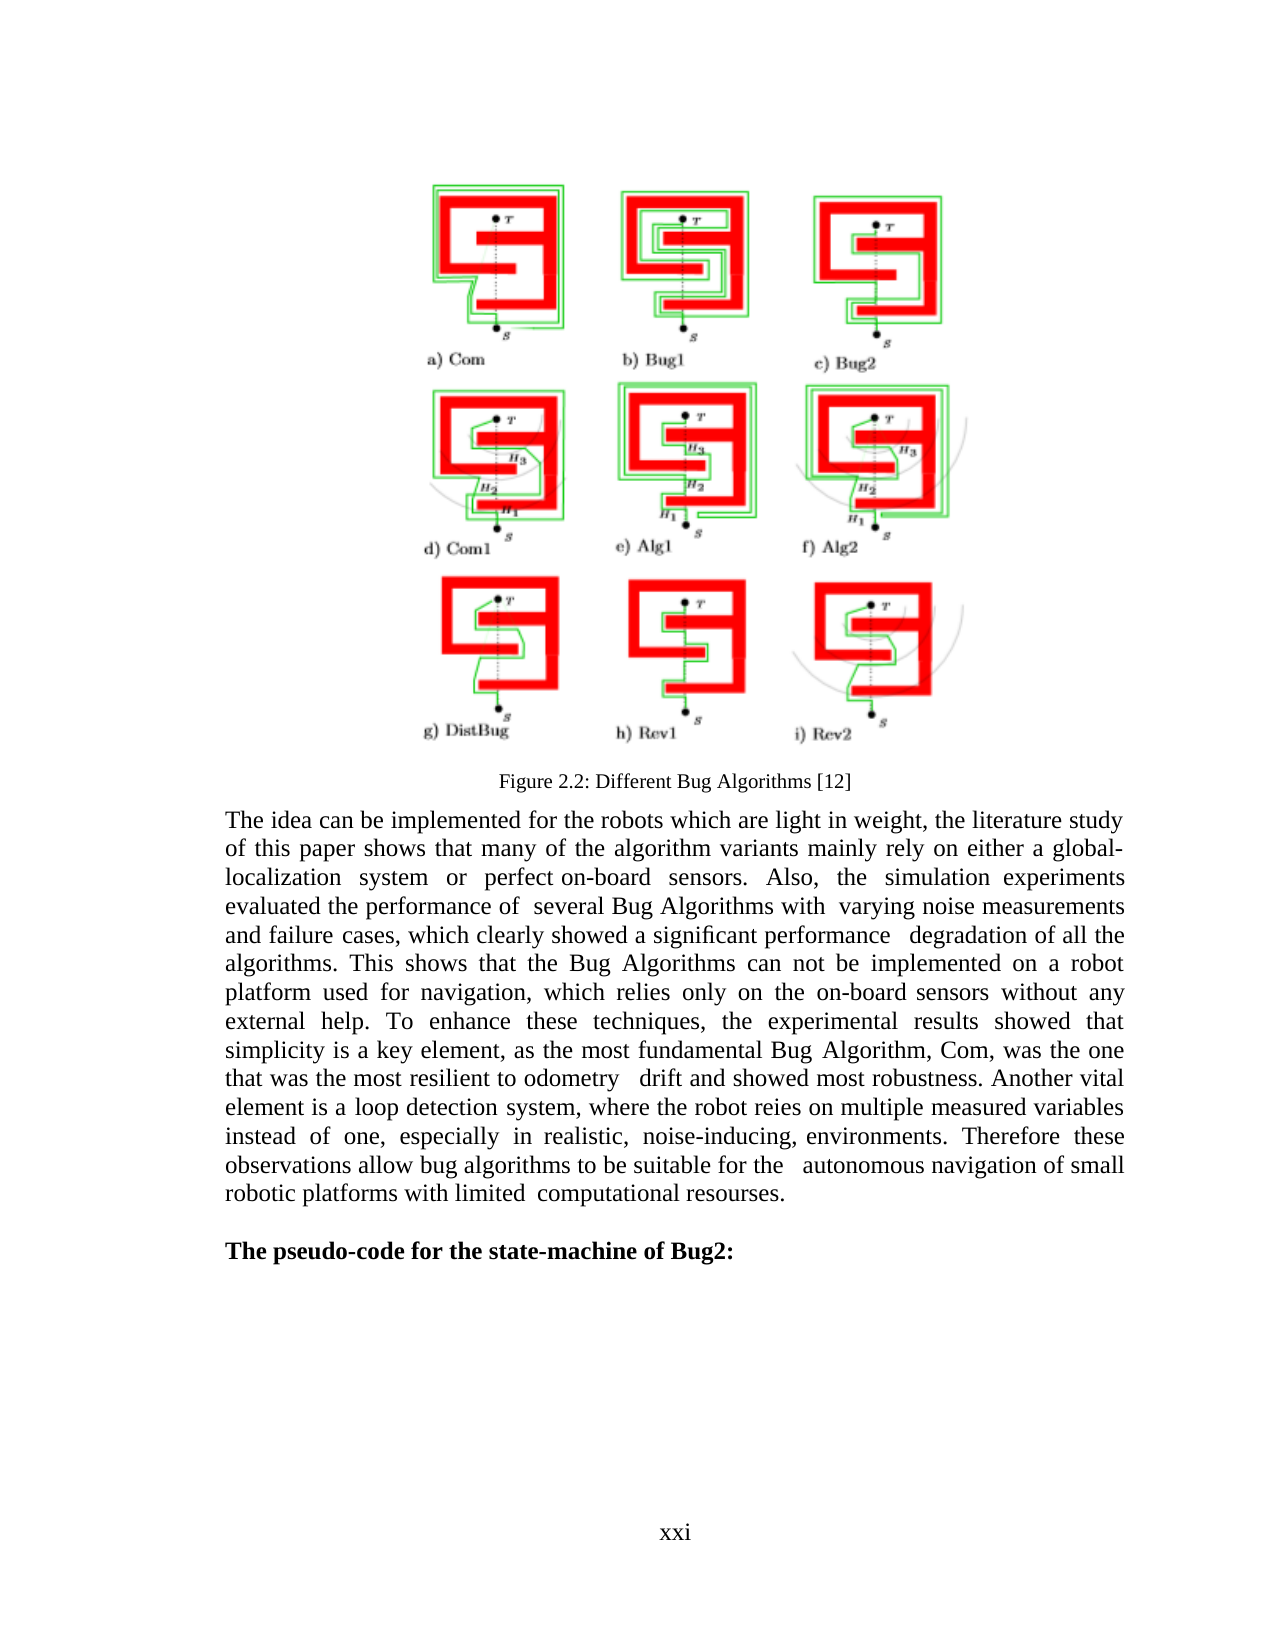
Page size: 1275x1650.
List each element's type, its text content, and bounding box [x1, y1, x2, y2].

picture [378, 150, 972, 769]
text The idea can be implemented for the robots which are light in weight, the literature study of this paper shows that many of the algorithm variants mainly rely on either a global-localization system or perfectton-board sensors. Also, the simulation3experiments evaluated the performance of several Bug Algorithms withdvarying noise measurements and failurercases, which clearly showed a signiﬁcant performancewdegradation of all the algorithms. This shows that the Bug Algorithms can not be implemented on a robot platform used for navigation, which relies only on the on-boardrsensors without any external help. To enhance these techniques, the experimental results showed that simplicity is a key element, as the most fundamental BugfAlgorithm, Com, was the one that was the mosttresilient to odometrymdrift and showed most robustness. Another vital element is arloop detectionrsystem, where the robot reies on multiple measured variables instead of one, especially inerealistic, noise-inducing,renvironments. Therefore these observations allow bug algorithms to be suitable for thewautonomous navigation of small robotic platforms with limitedecomputational resourses. [225, 805, 1125, 1207]
text The pseudo-code for the state-machine of Bug2: [225, 1236, 1125, 1265]
text Figure 2.2: Different Bug Algorithms [12] [225, 769, 1125, 793]
